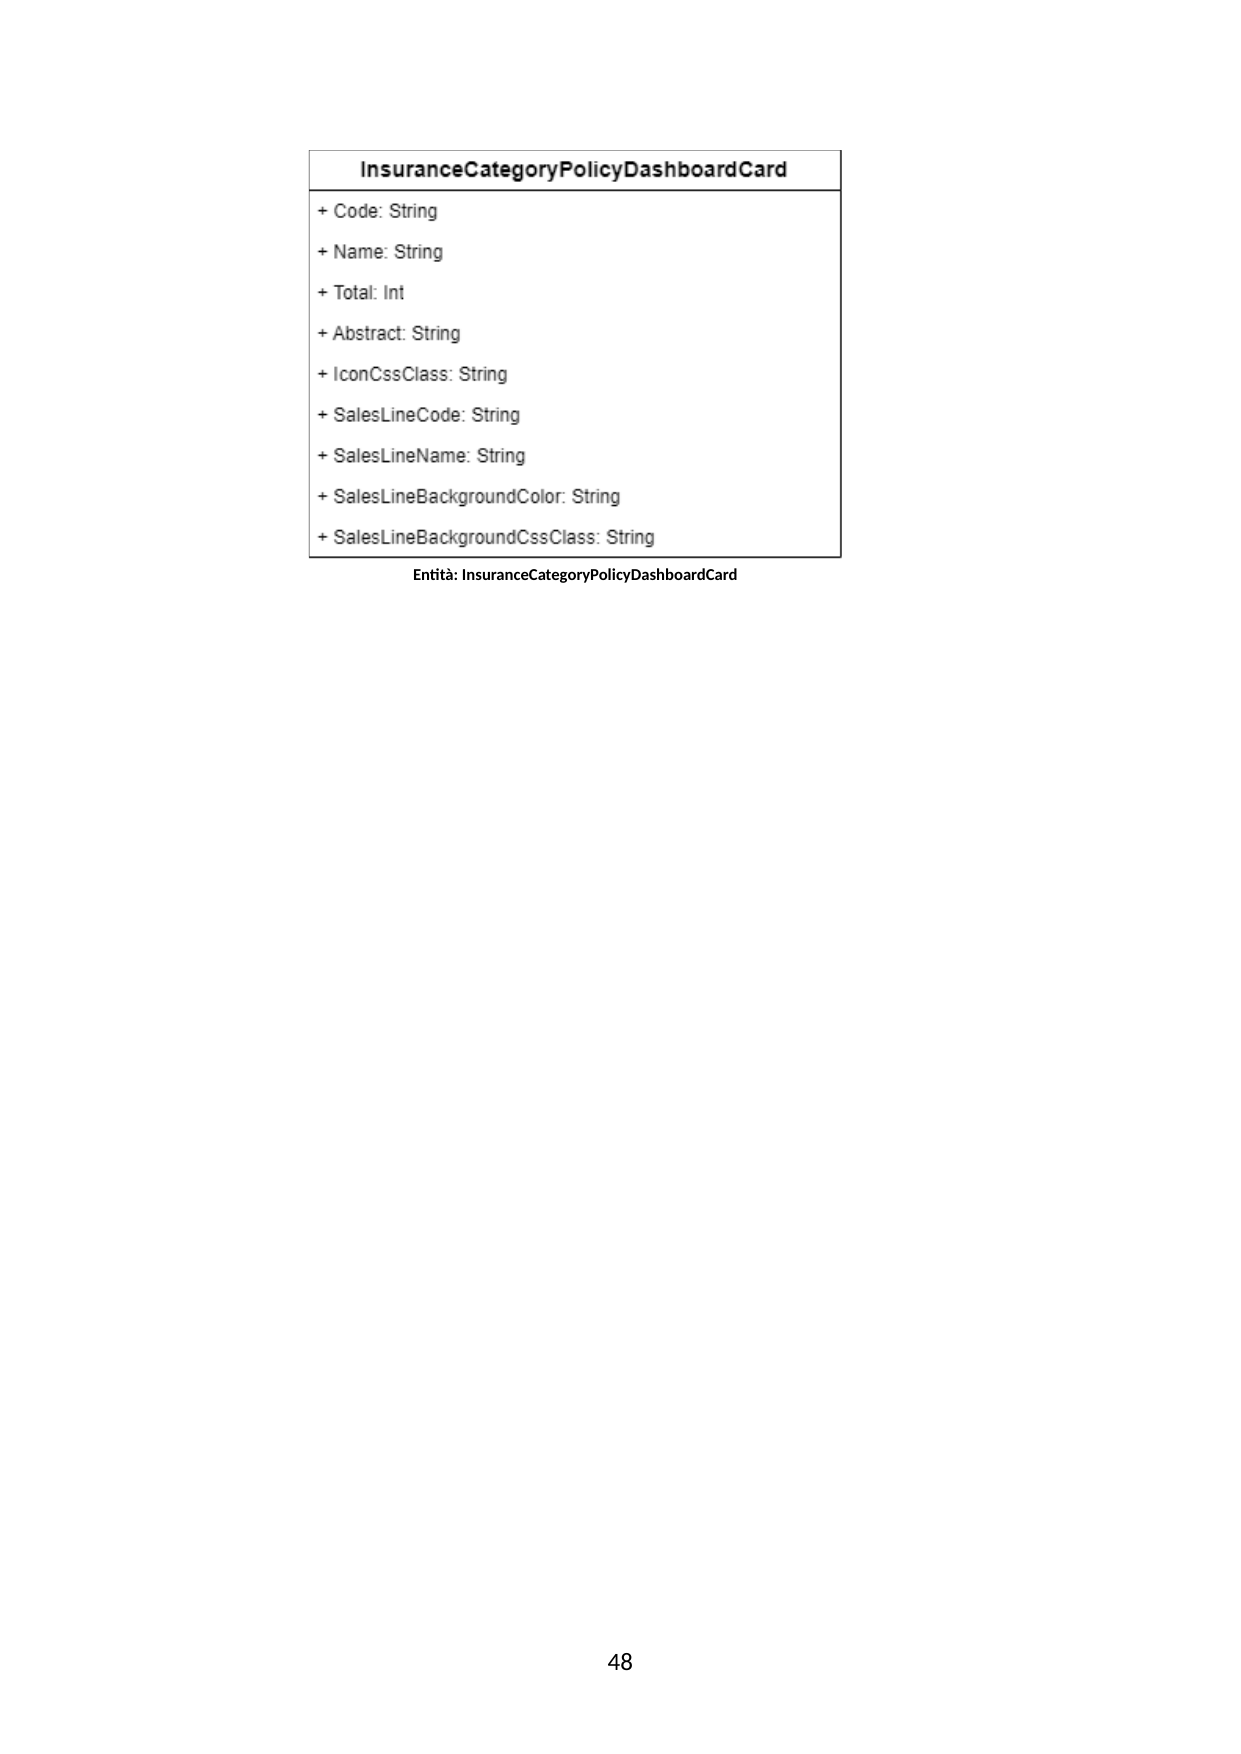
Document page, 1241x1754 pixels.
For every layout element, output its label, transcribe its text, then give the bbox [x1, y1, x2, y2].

picture [308, 150, 842, 563]
